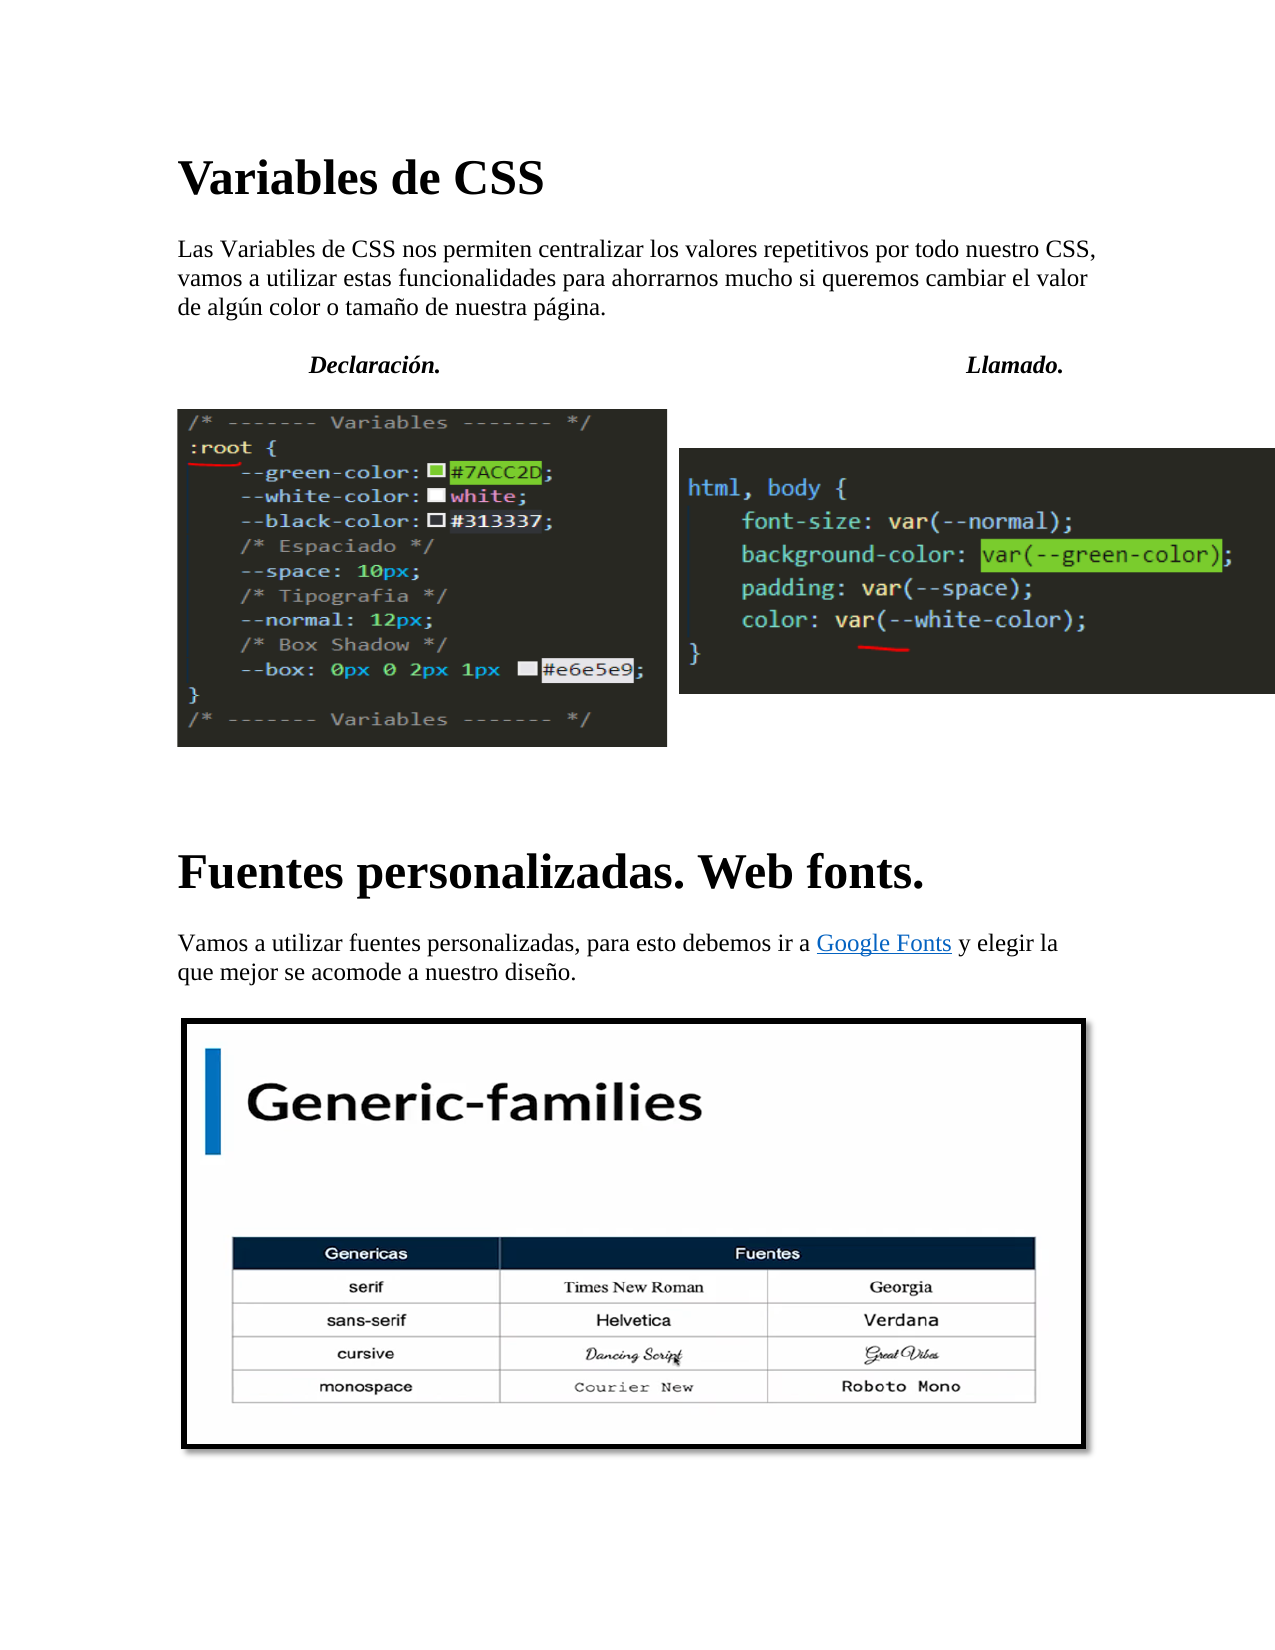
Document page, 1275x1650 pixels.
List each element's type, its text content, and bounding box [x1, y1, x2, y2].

picture [177, 1014, 1098, 1461]
subtitle Fuentes personalizadas. Web fonts. [177, 841, 1098, 899]
text Vamos a utilizar fuentes personalizadas, para esto debemos ir a Google Fonts y elegir la que mejor se acomode a nuestro diseño. [177, 928, 1098, 986]
text Las Variables de CSS nos permiten centralizar los valores repetitivos por todo nuestro CSS, vamos a utilizar estas funcionalidades para ahorrarnos mucho si queremos cambiar el valor de algún color o tamaño de nuestra página. [177, 234, 1098, 321]
picture [177, 409, 668, 747]
text Declaración. Llamado. [177, 350, 1098, 378]
picture [679, 448, 1275, 694]
subtitle Variables de CSS [177, 148, 1098, 205]
